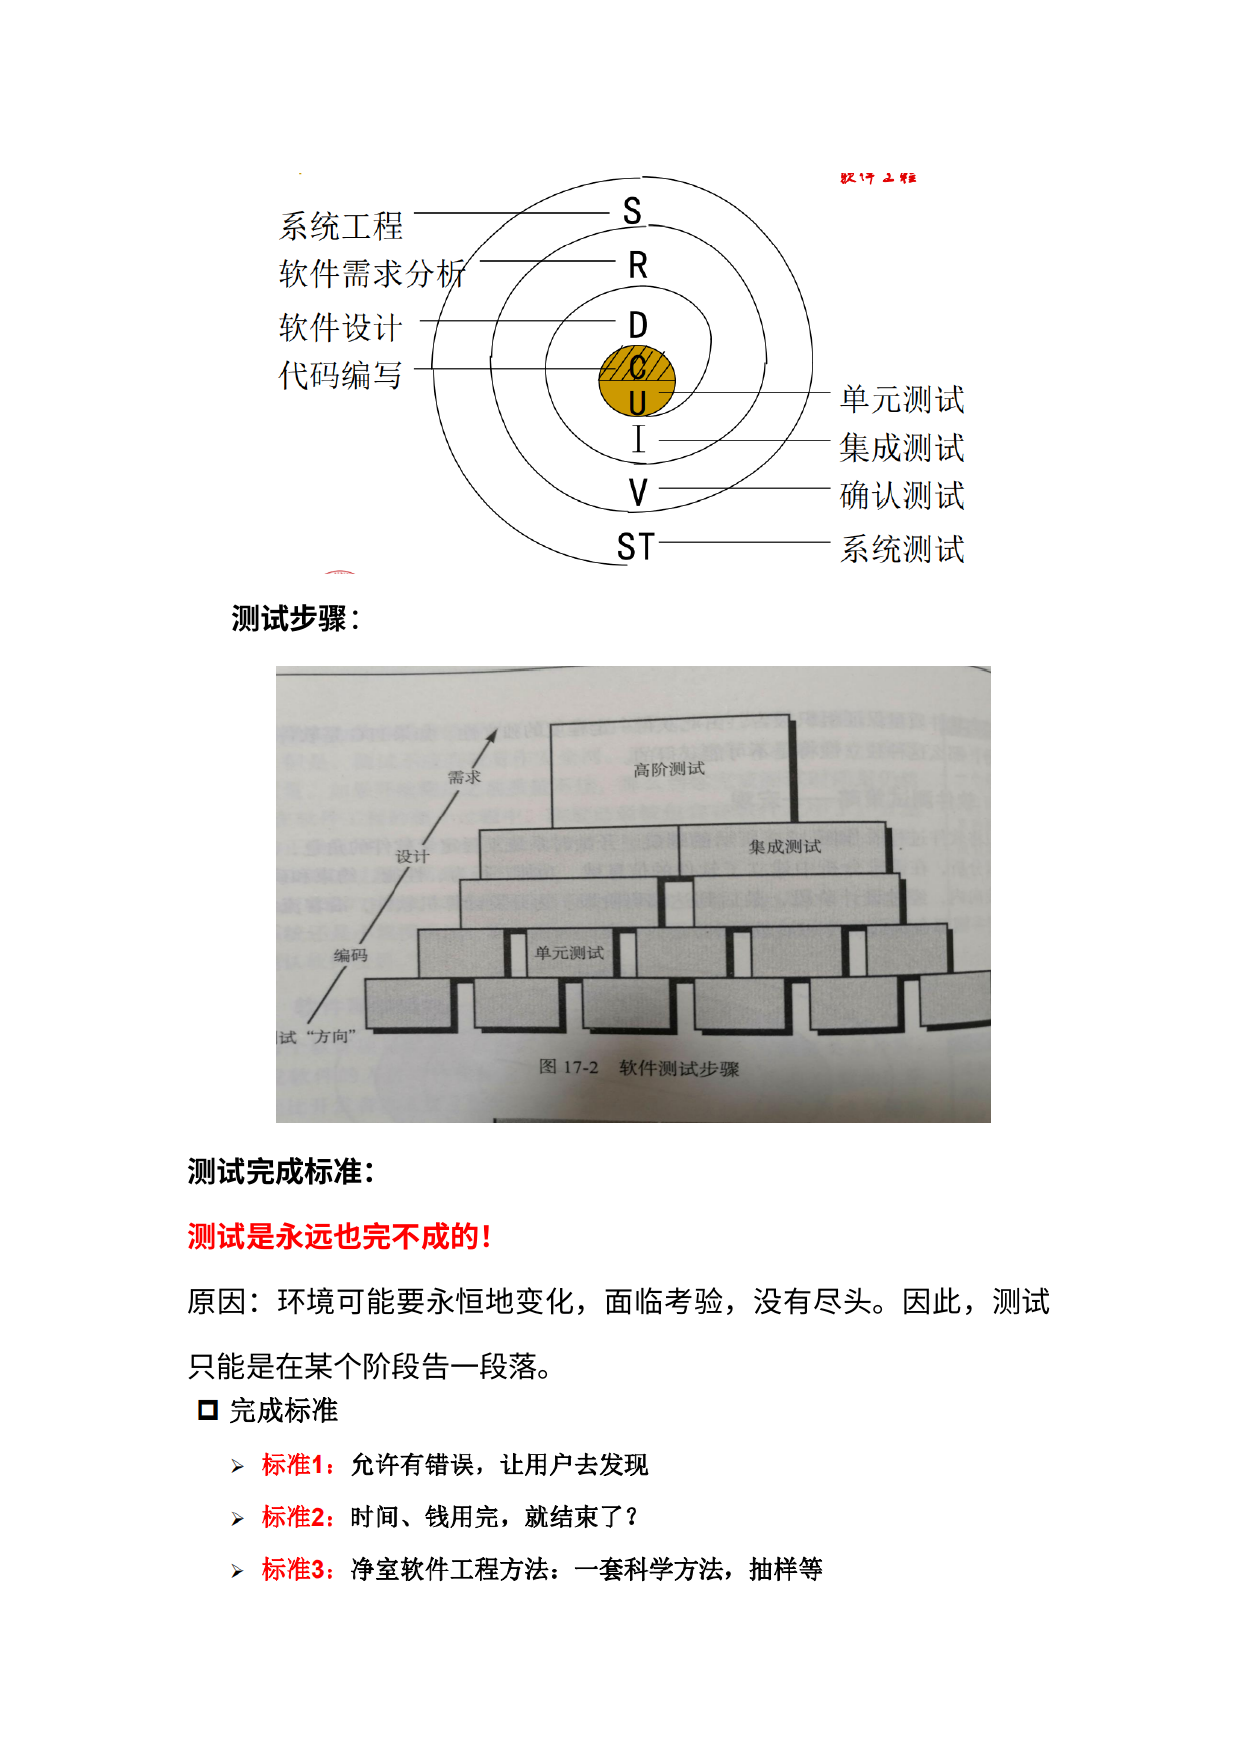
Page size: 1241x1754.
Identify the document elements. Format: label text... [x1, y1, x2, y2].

picture [275, 663, 993, 1123]
picture [187, 1397, 828, 1585]
text 测试步骤： [187, 584, 1053, 649]
text 测试是永远也完不成的！ [187, 1202, 1053, 1267]
text 原因：环境可能要永恒地变化，面临考验，没有尽头。因此，测试只能是在某个阶段告一段落。 [187, 1267, 1053, 1397]
picture [275, 173, 971, 574]
text 测试完成标准： [187, 1137, 1053, 1202]
